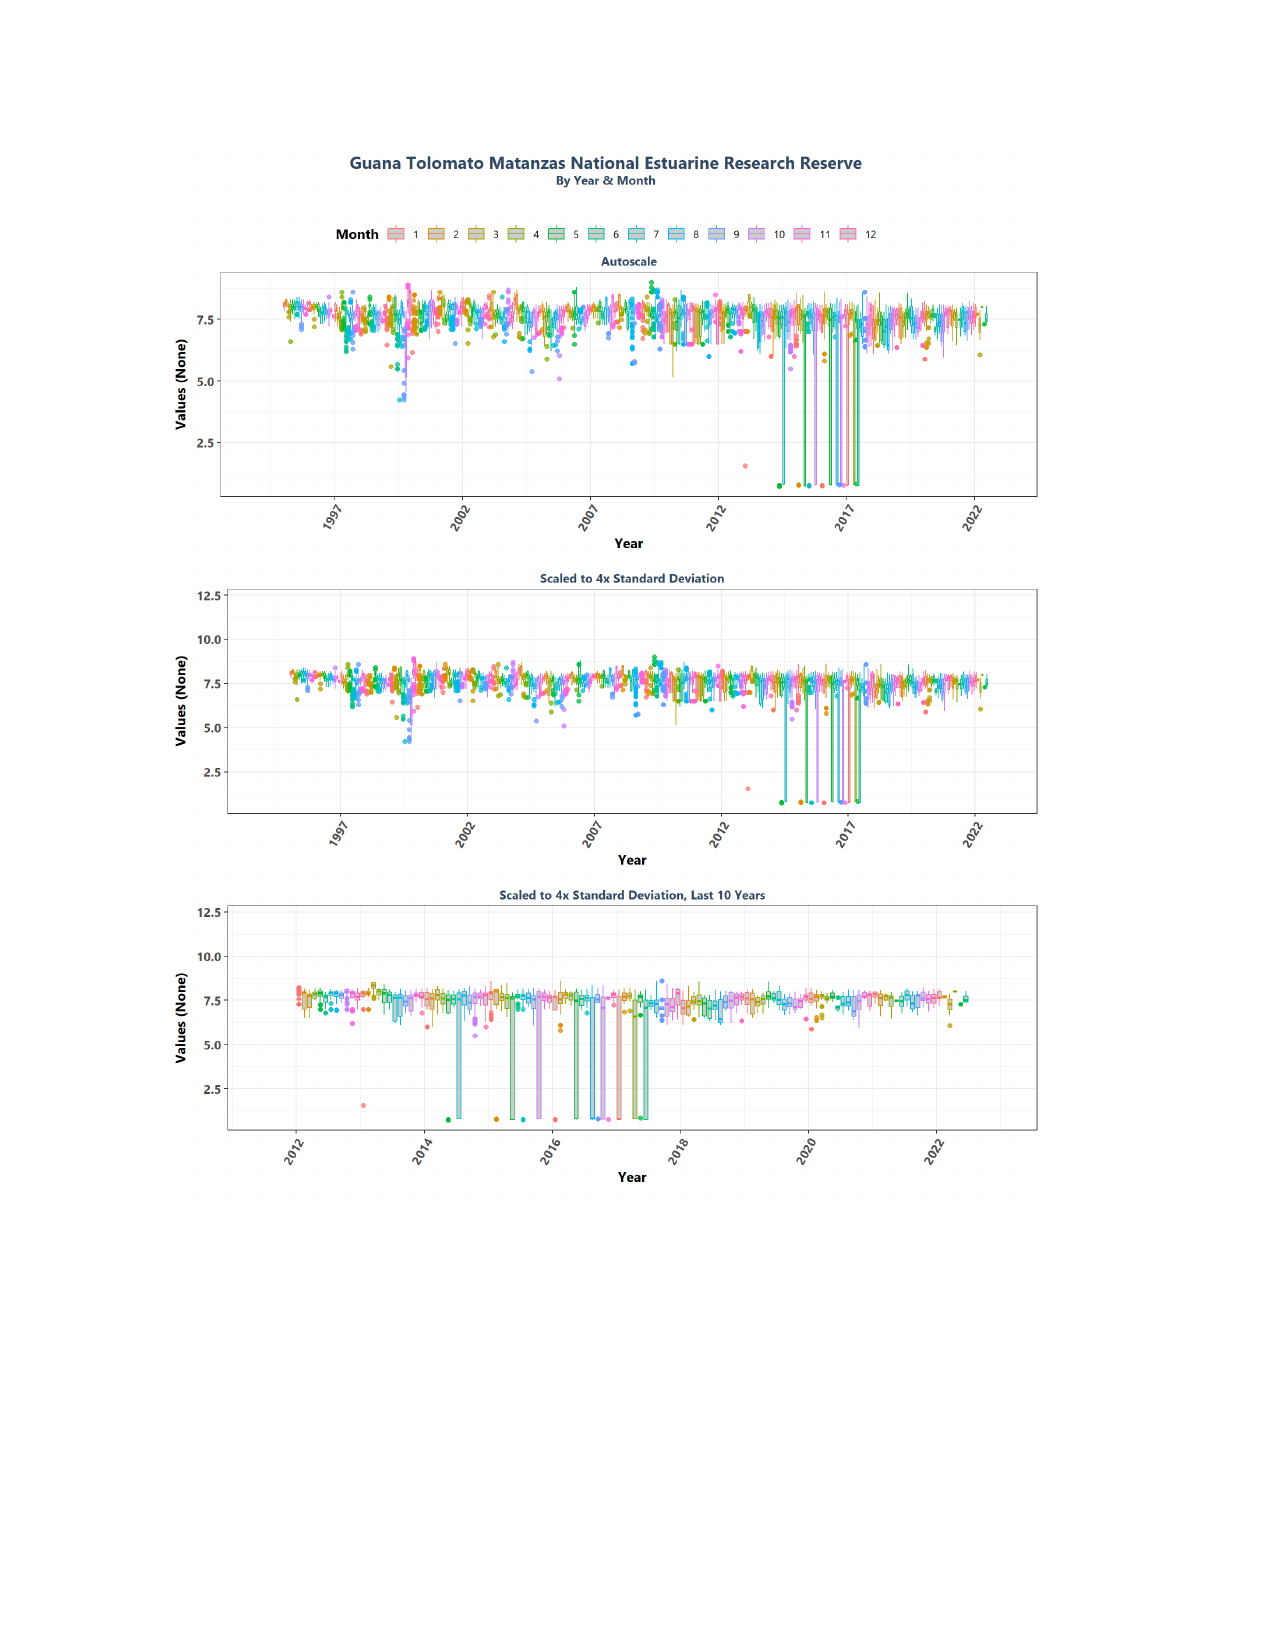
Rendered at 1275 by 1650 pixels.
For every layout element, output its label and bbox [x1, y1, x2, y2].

picture [168, 150, 1044, 1200]
